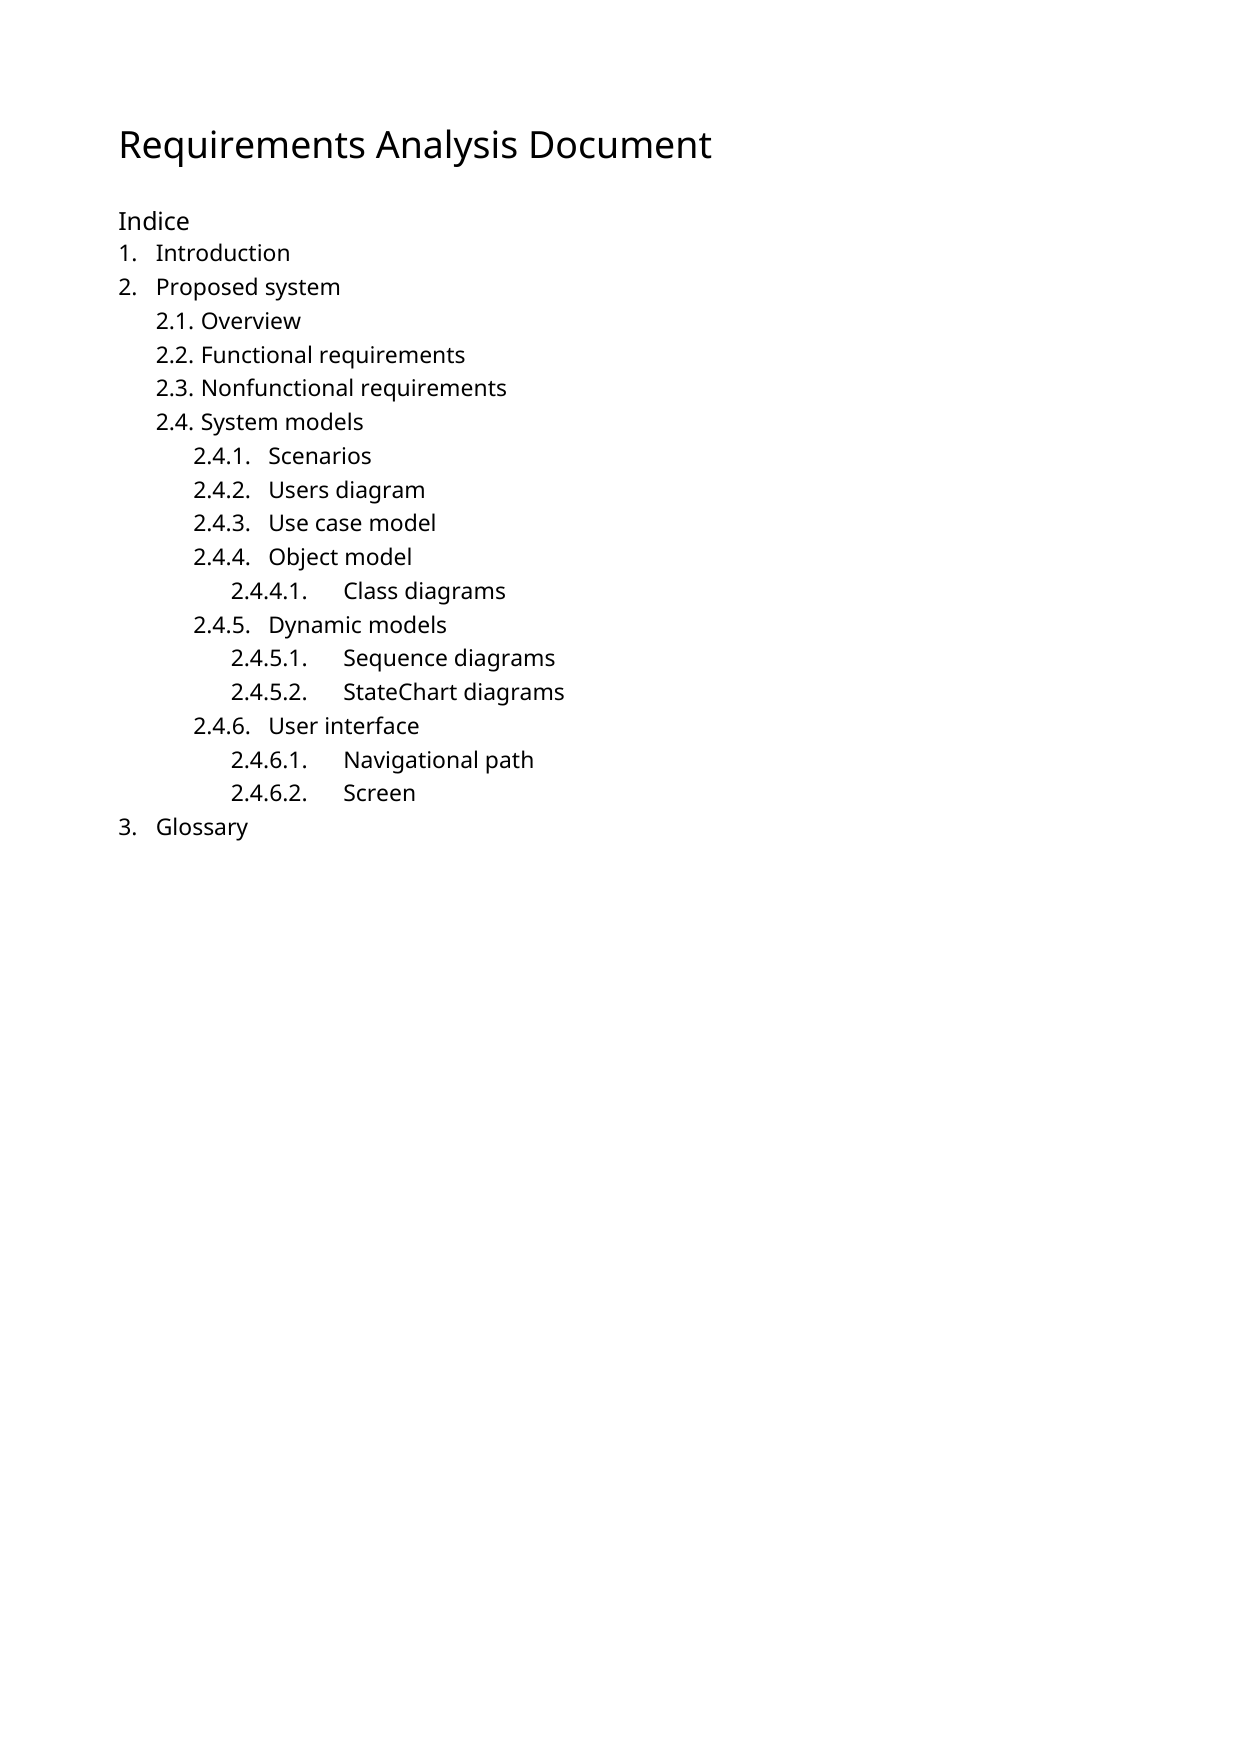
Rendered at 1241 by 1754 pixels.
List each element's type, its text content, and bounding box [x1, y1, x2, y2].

text Indice [118, 203, 1122, 237]
list Proposed system [118, 271, 1122, 302]
list Nonfunctional requirements [156, 372, 1122, 403]
list Use case model [193, 507, 1122, 538]
list User interface [193, 710, 1122, 741]
list StateChart diagrams [231, 676, 1122, 707]
text Requirements Analysis Document [118, 118, 1122, 169]
list Glossary [118, 811, 1122, 842]
list System models [156, 406, 1122, 437]
list Functional requirements [156, 338, 1122, 370]
list Object model [193, 541, 1122, 572]
list Class diagrams [231, 575, 1122, 606]
list Navigational path [231, 743, 1122, 775]
list Dynamic models [193, 608, 1122, 640]
list Scenarios [193, 440, 1122, 471]
list Sequence diagrams [231, 642, 1122, 673]
list Introduction [118, 237, 1122, 268]
list Overview [156, 305, 1122, 336]
list Screen [231, 777, 1122, 808]
list Users diagram [193, 473, 1122, 505]
